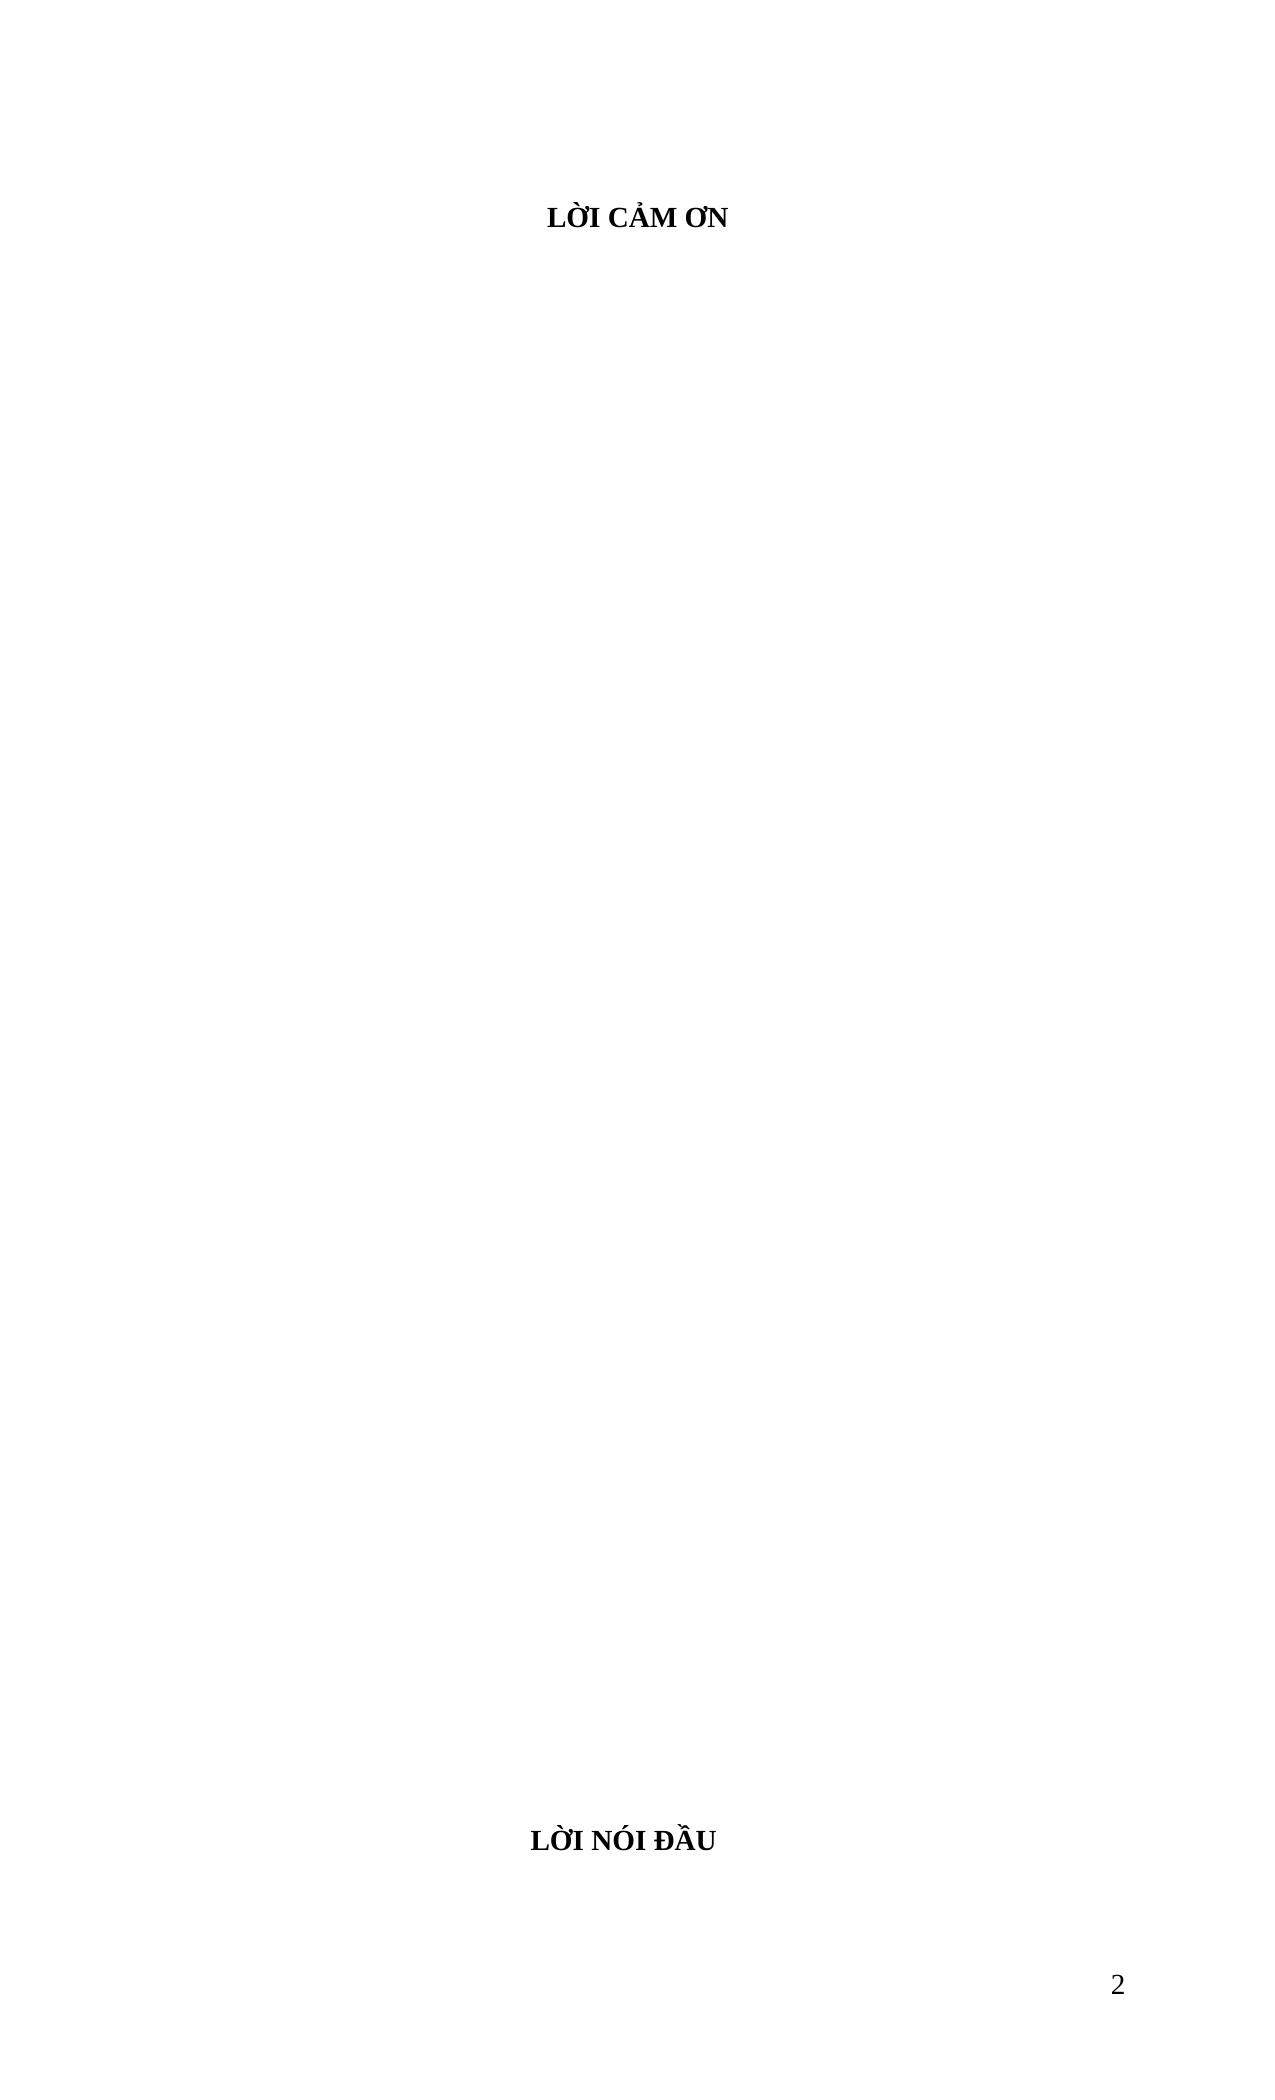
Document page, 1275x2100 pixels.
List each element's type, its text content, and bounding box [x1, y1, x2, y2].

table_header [150, 275, 1097, 1898]
subtitle LỜI CẢM ƠN [150, 200, 1125, 233]
